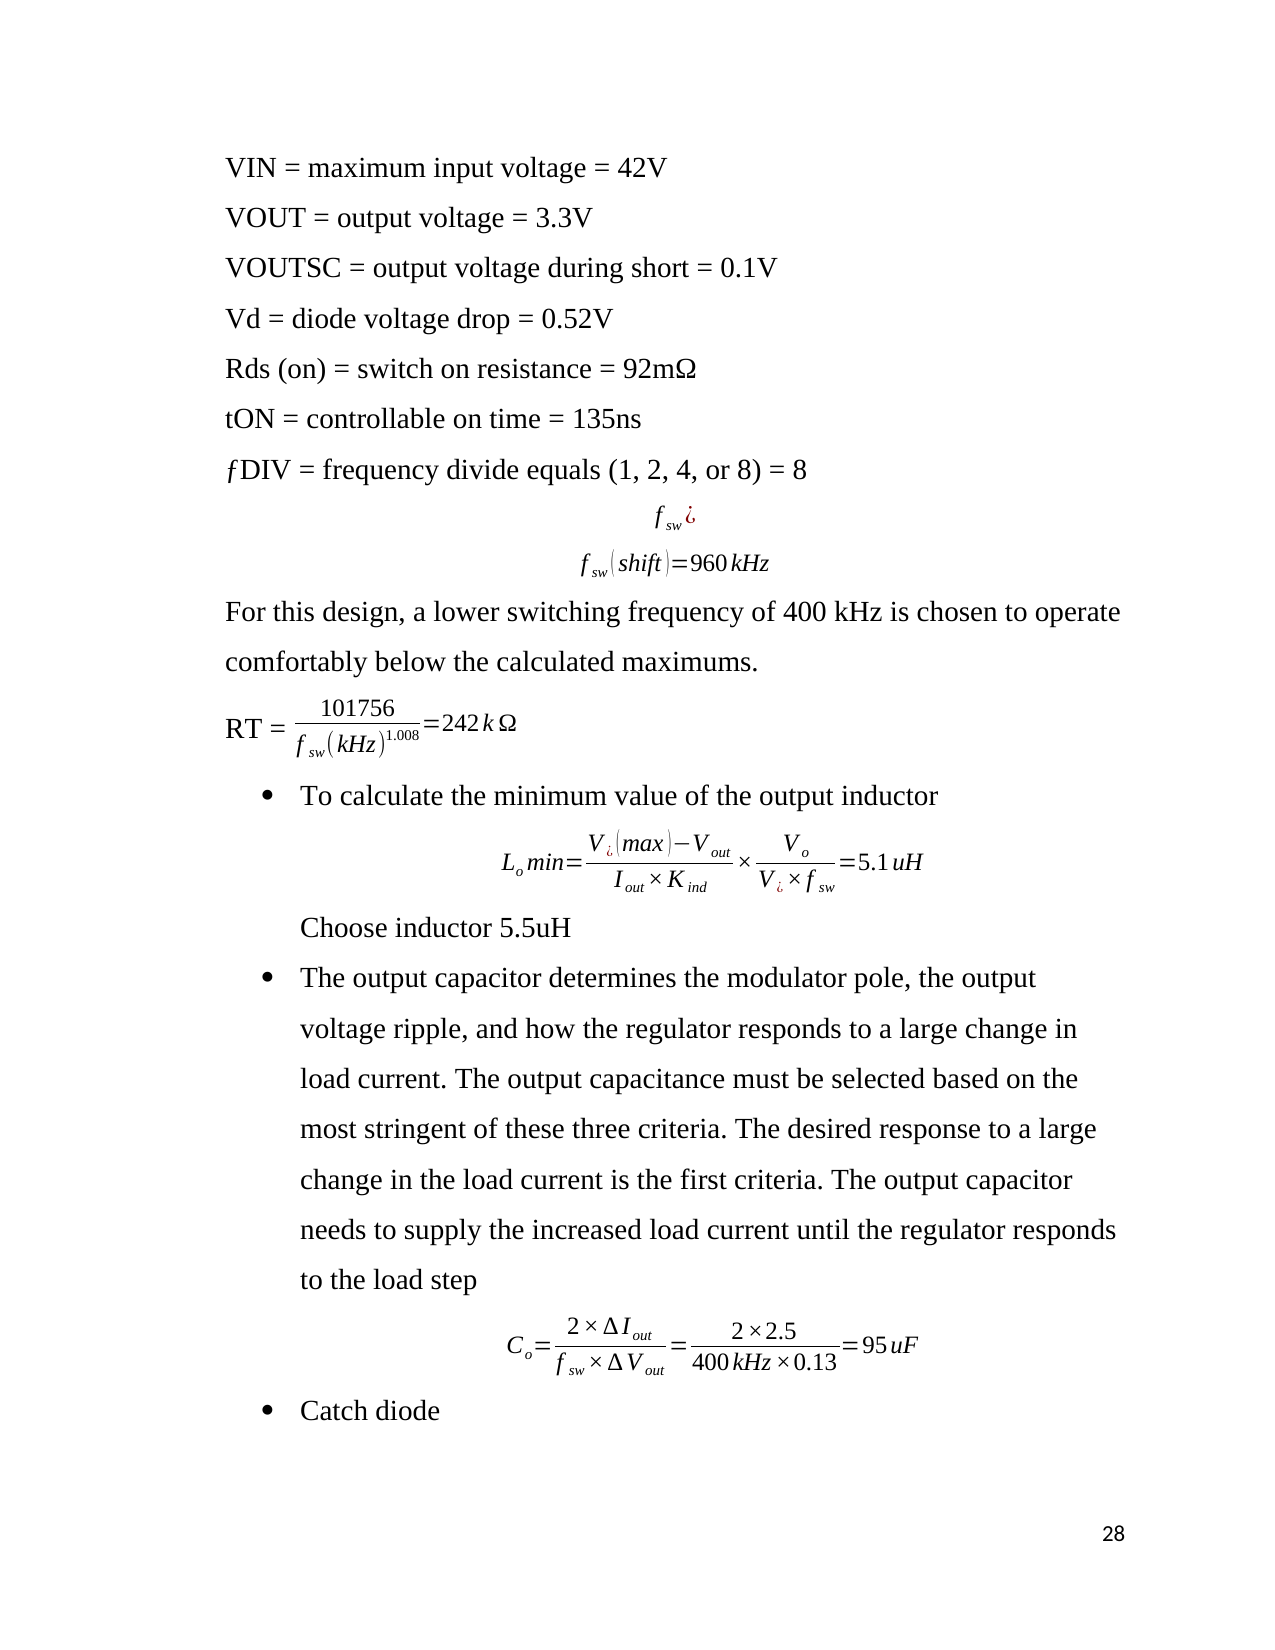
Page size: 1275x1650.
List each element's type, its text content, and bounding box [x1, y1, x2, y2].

list The output capacitor determines the modulator pole, the output voltage ripple, and how the regulator responds to a large change in load current. The output capacitance must be selected based on the most stringent of these three criteria. The desired response to a large change in the load current is the first criteria. The output capacitor needs to supply the increased load current until the regulator responds to the load step [262, 960, 1125, 1296]
list Choose inductor 5.5uH [300, 910, 1125, 944]
list VOUT = output voltage = 3.3V [225, 200, 1125, 234]
list VOUTSC = output voltage during short = 0.1V [225, 251, 1125, 284]
list Rds (on) = switch on resistance = 92mΩ [225, 351, 1125, 385]
list VIN = maximum input voltage = 42V [225, 150, 1125, 183]
list Vd = diode voltage drop = 0.52V [225, 301, 1125, 334]
list For this design, a lower switching frequency of 400 kHz is chosen to operate comfortably below the calculated maximums. [225, 594, 1125, 678]
list ƒDIV = frequency divide equals (1, 2, 4, or 8) = 8 [225, 452, 1125, 485]
list To calculate the minimum value of the output inductor [262, 778, 1125, 812]
list Catch diode [262, 1393, 1125, 1427]
list RT = [225, 695, 1125, 761]
list tON = controllable on time = 135ns [225, 402, 1125, 435]
